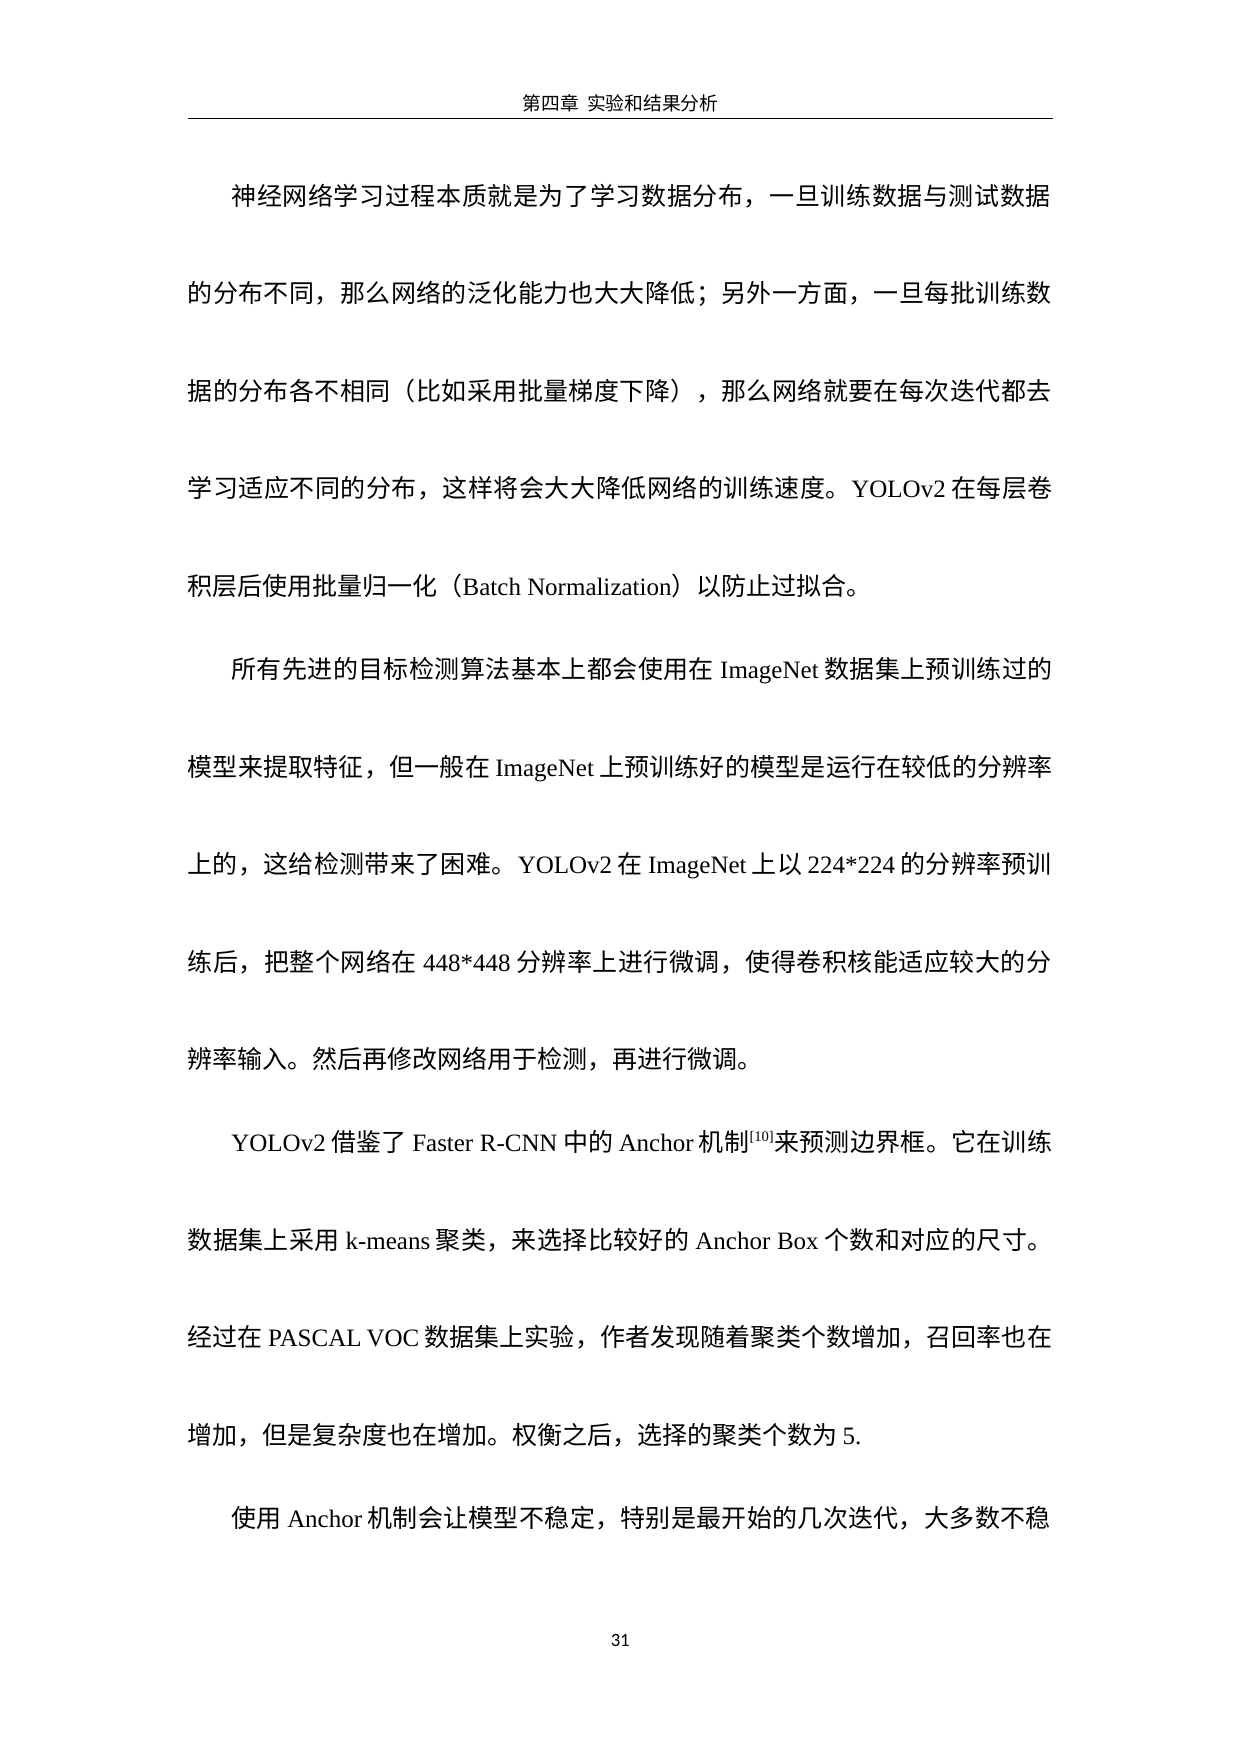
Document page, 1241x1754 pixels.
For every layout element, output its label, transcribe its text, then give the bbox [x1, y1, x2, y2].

text 所有先进的目标检测算法基本上都会使用在ImageNet数据集上预训练过的模型来提取特征，但一般在ImageNet上预训练好的模型是运行在较低的分辨率上的，这给检测带来了困难。YOLOv2在ImageNet上以224*224的分辨率预训练后，把整个网络在448*448分辨率上进行微调，使得卷积核能适应较大的分辨率输入。然后再修改网络用于检测，再进行微调。 [187, 635, 1053, 1090]
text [187, 1484, 1053, 1549]
text 神经网络学习过程本质就是为了学习数据分布，一旦训练数据与测试数据的分布不同，那么网络的泛化能力也大大降低；另外一方面，一旦每批训练数据的分布各不相同（比如采用批量梯度下降），那么网络就要在每次迭代都去学习适应不同的分布，这样将会大大降低网络的训练速度。YOLOv2在每层卷积层后使用批量归一化（Batch Normalization）以防止过拟合。 [187, 162, 1053, 617]
text YOLOv2借鉴了Faster R-CNN中的Anchor机制[10]来预测边界框。它在训练数据集上采用k-means聚类，来选择比较好的Anchor Box个数和对应的尺寸。经过在PASCAL VOC数据集上实验，作者发现随着聚类个数增加，召回率也在增加，但是复杂度也在增加。权衡之后，选择的聚类个数为5. [187, 1108, 1053, 1466]
